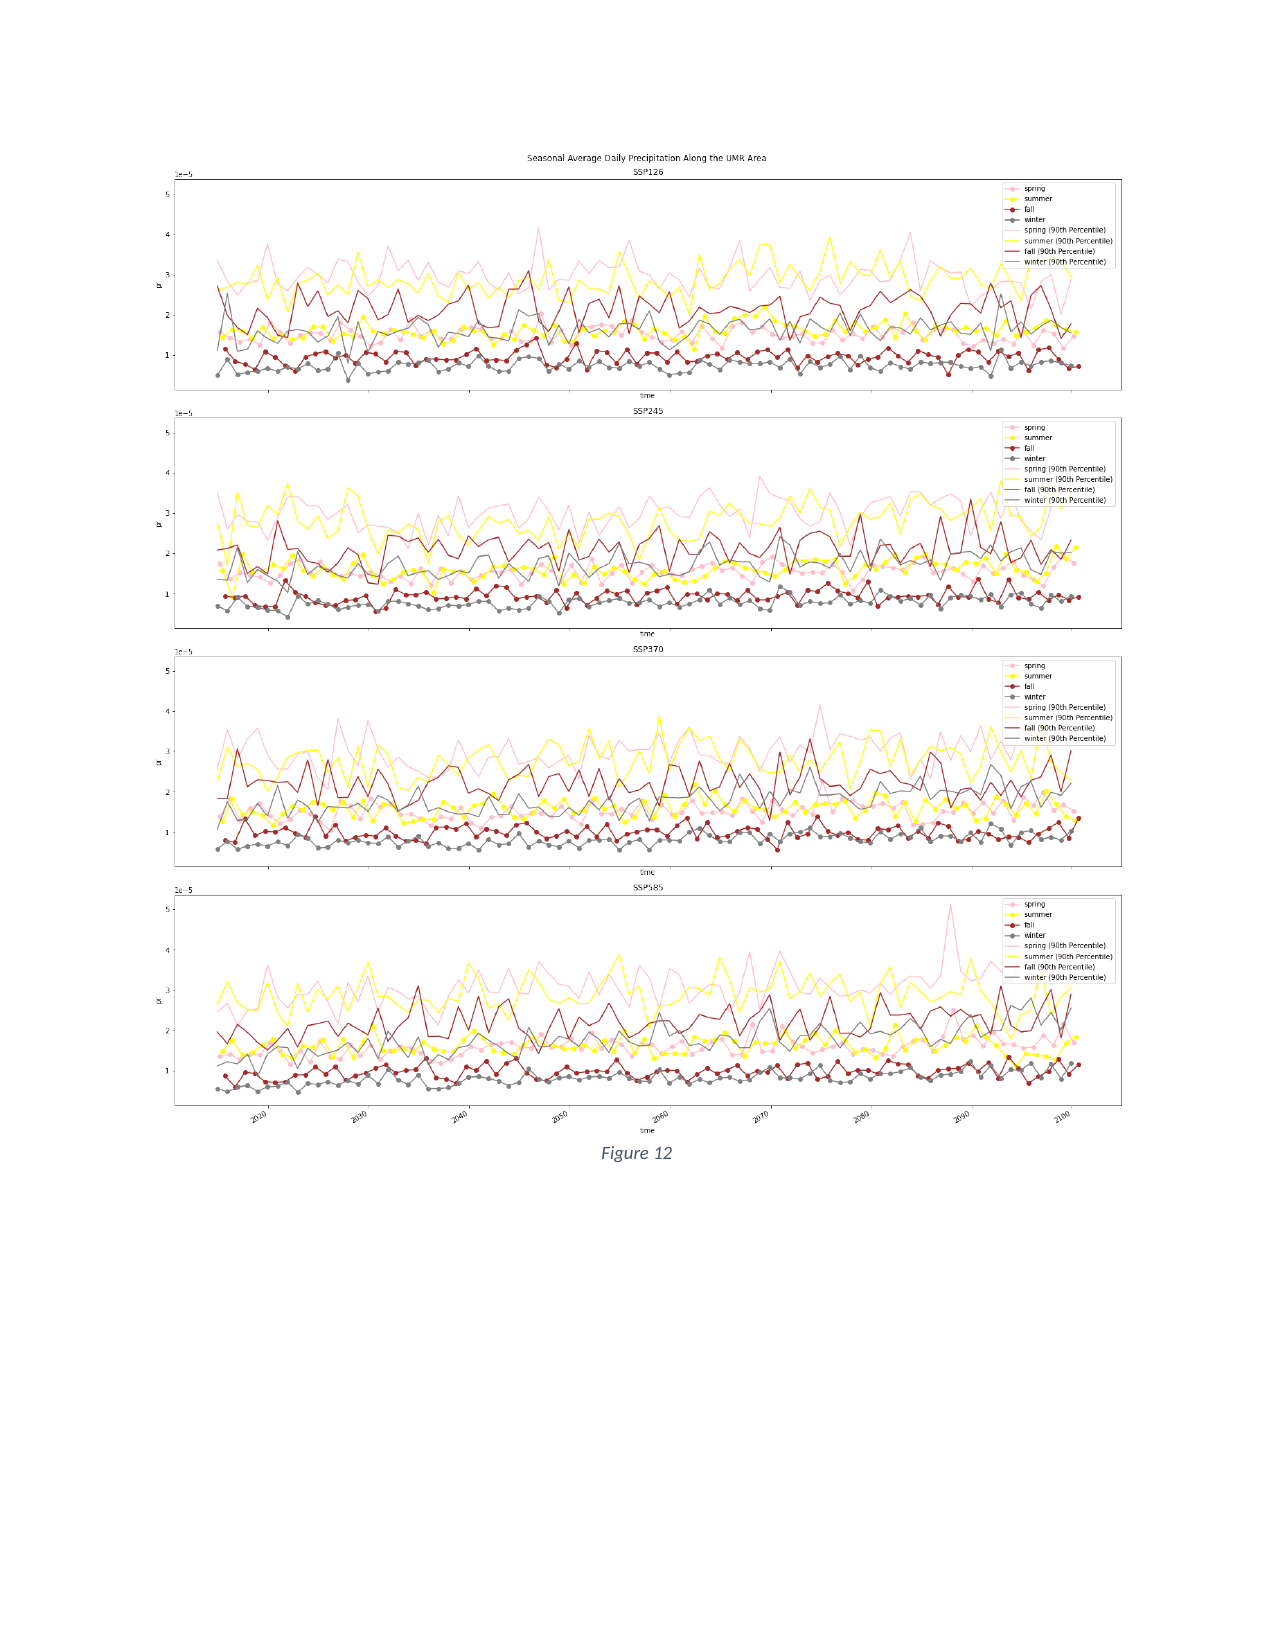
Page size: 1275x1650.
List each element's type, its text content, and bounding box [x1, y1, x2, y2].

text Figure 12 [150, 1141, 1125, 1164]
picture [150, 150, 1125, 1139]
